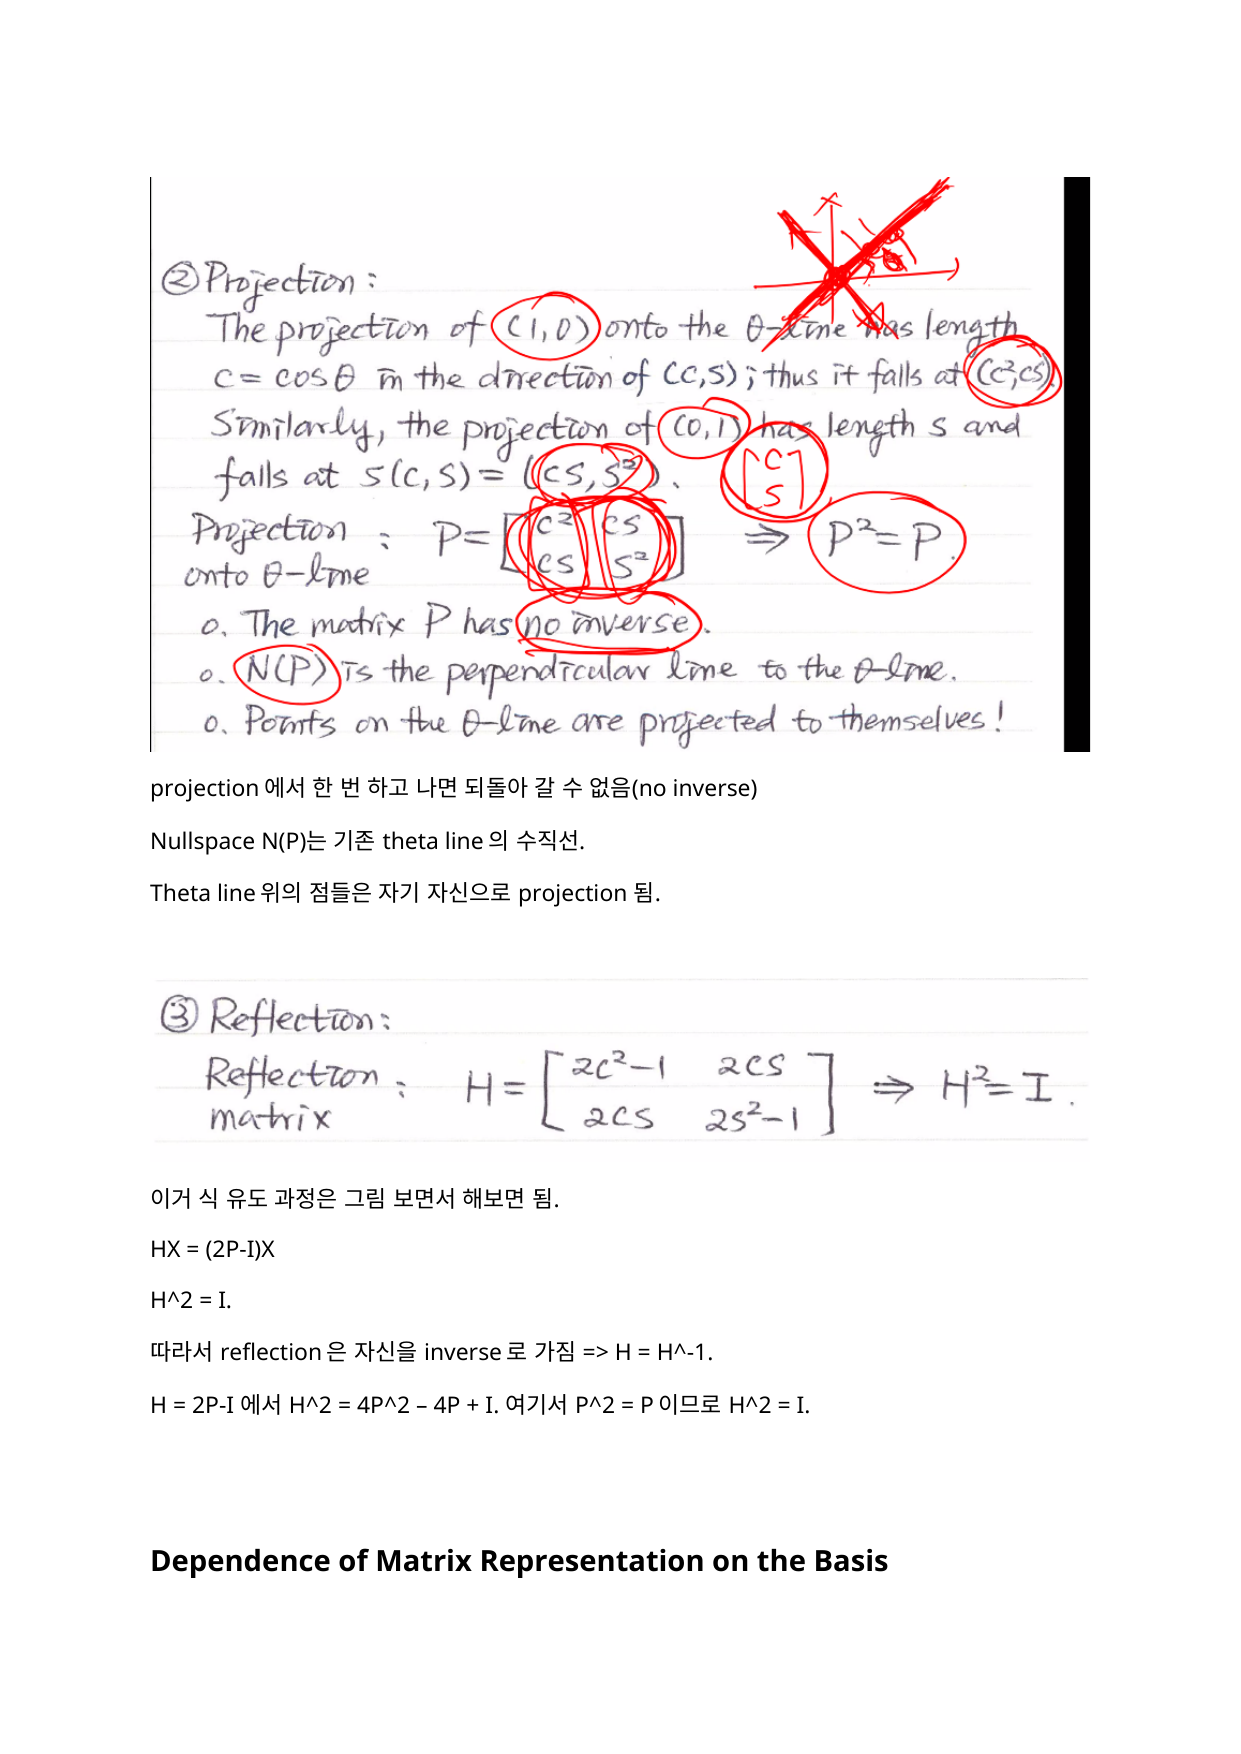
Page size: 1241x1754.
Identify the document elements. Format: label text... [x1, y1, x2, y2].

picture [150, 177, 1091, 752]
text Dependence of Matrix Representation on the Basis [150, 1540, 1090, 1580]
text 따라서 reflection은 자신을 inverse로 가짐 => H = H^-1. [150, 1334, 1090, 1368]
text 이거 식 유도 과정은 그림 보면서 해보면 됨. [150, 1181, 1090, 1214]
text H = 2P-I 에서 H^2 = 4P^2 – 4P + I. 여기서 P^2 = P이므로 H^2 = I. [150, 1387, 1090, 1420]
text Theta line위의 점들은 자기 자신으로 projection 됨. [150, 875, 1090, 908]
text H^2 = I. [150, 1284, 1090, 1315]
text Nullspace N(P)는 기존 theta line의 수직선. [150, 823, 1090, 856]
text HX = (2P-I)X [150, 1233, 1090, 1265]
picture [150, 978, 1091, 1162]
text projection에서 한 번 하고 나면 되돌아 갈 수 없음(no inverse) [150, 770, 1090, 803]
